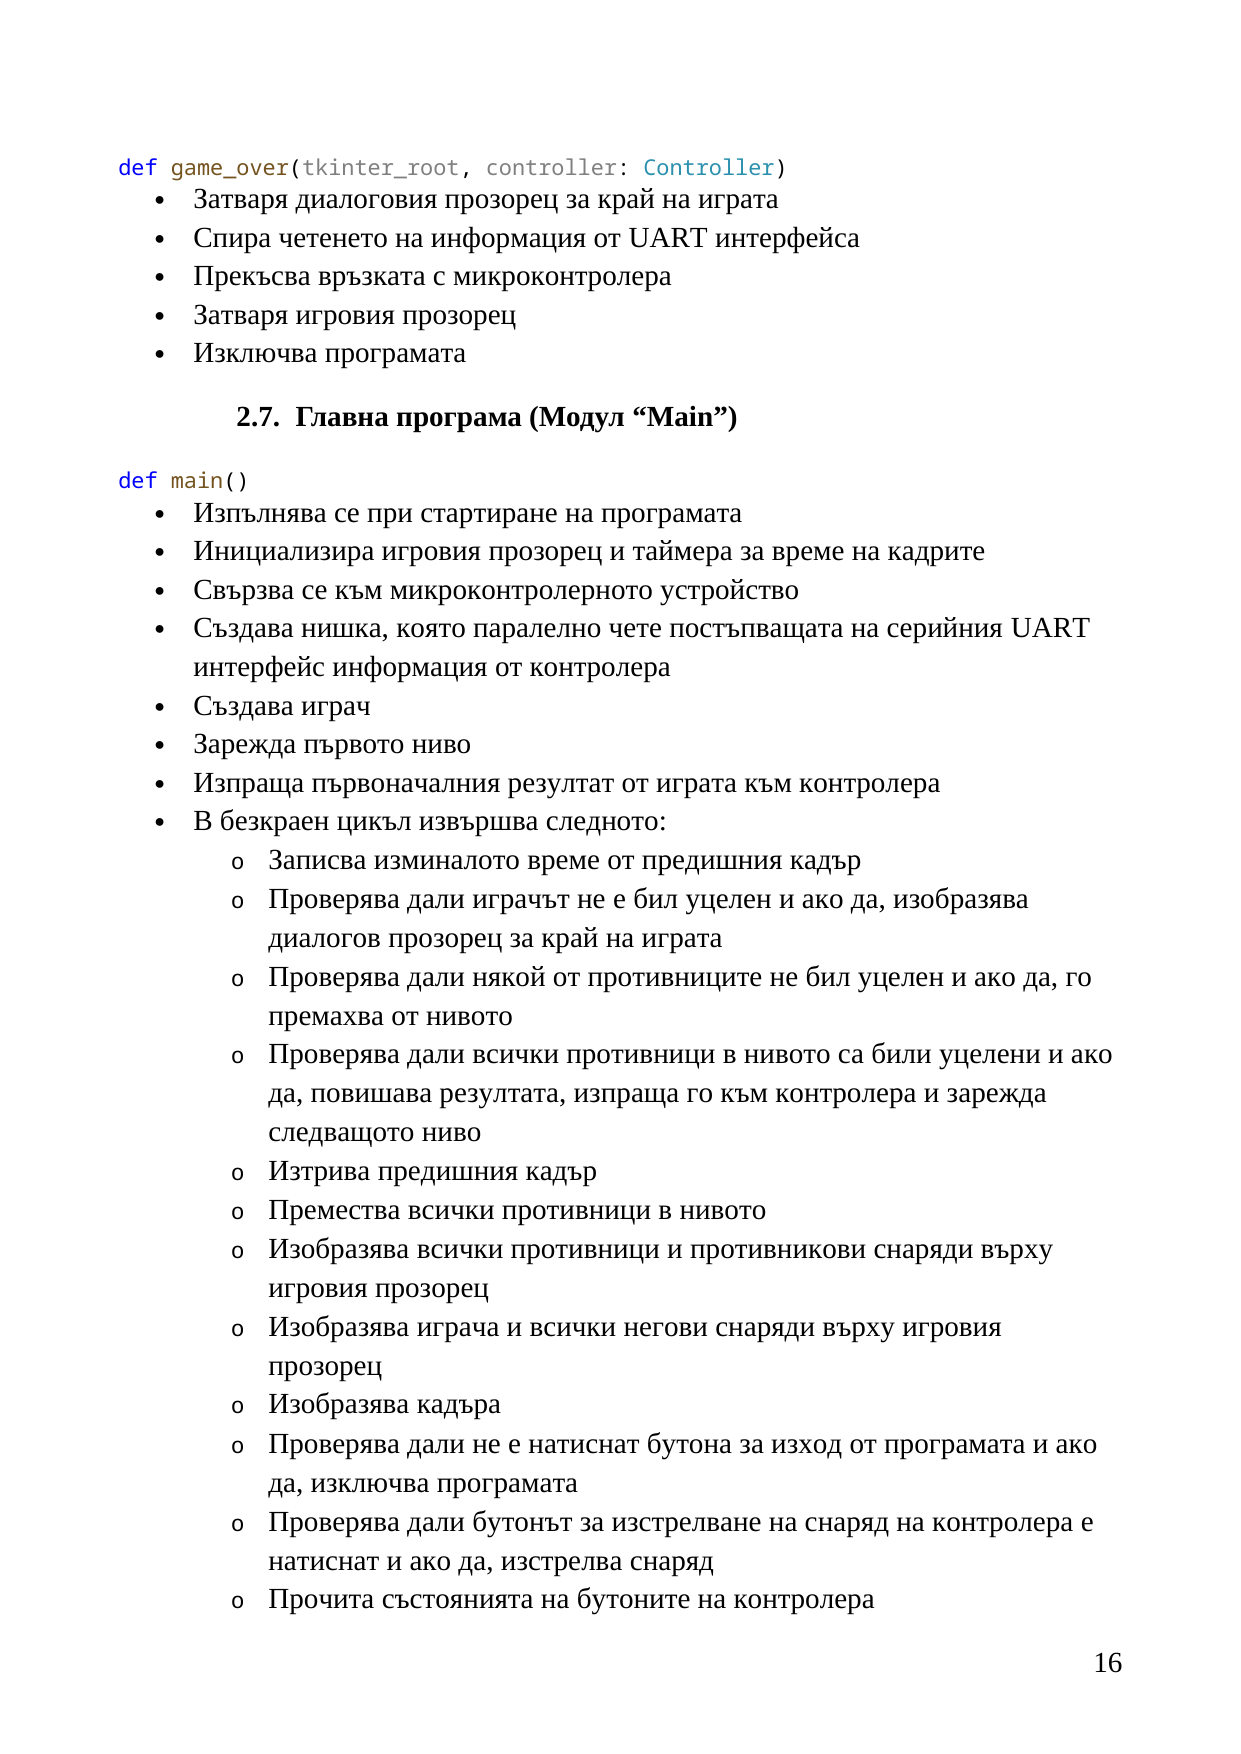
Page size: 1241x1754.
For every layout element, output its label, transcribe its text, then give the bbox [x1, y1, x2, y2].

list Изключва програмата [156, 336, 1122, 369]
list Прекъсва връзката с микроконтролера [156, 258, 1122, 292]
list Проверява дали бутонът за изстрелване на снаряд на контролера е натиснат и ако да, изстрелва снаряд [231, 1504, 1122, 1576]
list Свързва се към микроконтролерното устройство [156, 572, 1122, 606]
list Изпраща първоначалния резултат от играта към контролера [156, 765, 1122, 798]
list Затваря диалоговия прозорец за край на играта [156, 181, 1122, 215]
list В безкраен цикъл извършва следното: [156, 803, 1122, 837]
list Записва изминалото време от предишния кадър [231, 842, 1122, 876]
subtitle Главна програма (Модул “Main”) [236, 399, 1122, 433]
list Премества всички противници в нивото [231, 1192, 1122, 1226]
list Създава играч [156, 688, 1122, 721]
list Спира четенето на информация от UART интерфейса [156, 220, 1122, 253]
list Проверява дали играчът не е бил уцелен и ако да, изобразява диалогов прозорец за край на играта [231, 881, 1122, 954]
list Изобразява кадъра [231, 1387, 1122, 1421]
list Изобразява играча и всички негови снаряди върху игровия прозорец [231, 1309, 1122, 1382]
list Прочита състоянията на бутоните на контролера [231, 1581, 1122, 1616]
list Изпълнява се при стартиране на програмата [156, 495, 1122, 528]
list Създава нишка, която паралелно чете постъпващата на серийния UART интерфейс информация от контролера [156, 611, 1122, 683]
text def game_over(tkinter_root, controller: Controller) [118, 152, 1122, 181]
list Проверява дали всички противници в нивото са били уцелени и ако да, повишава резултата, изпраща го към контролера и зарежда следващото ниво [231, 1036, 1122, 1148]
list Затваря игровия прозорец [156, 297, 1122, 331]
list Зарежда първото ниво [156, 726, 1122, 760]
list Инициализира игровия прозорец и таймера за време на кадрите [156, 533, 1122, 567]
list Проверява дали някой от противниците не бил уцелен и ако да, го премахва от нивото [231, 959, 1122, 1031]
list Изтрива предишния кадър [231, 1153, 1122, 1187]
list Проверява дали не е натиснат бутона за изход от програмата и ако да, изключва програмата [231, 1426, 1122, 1499]
list Изобразява всички противници и противникови снаряди върху игровия прозорец [231, 1231, 1122, 1304]
text def main() [118, 465, 1122, 495]
